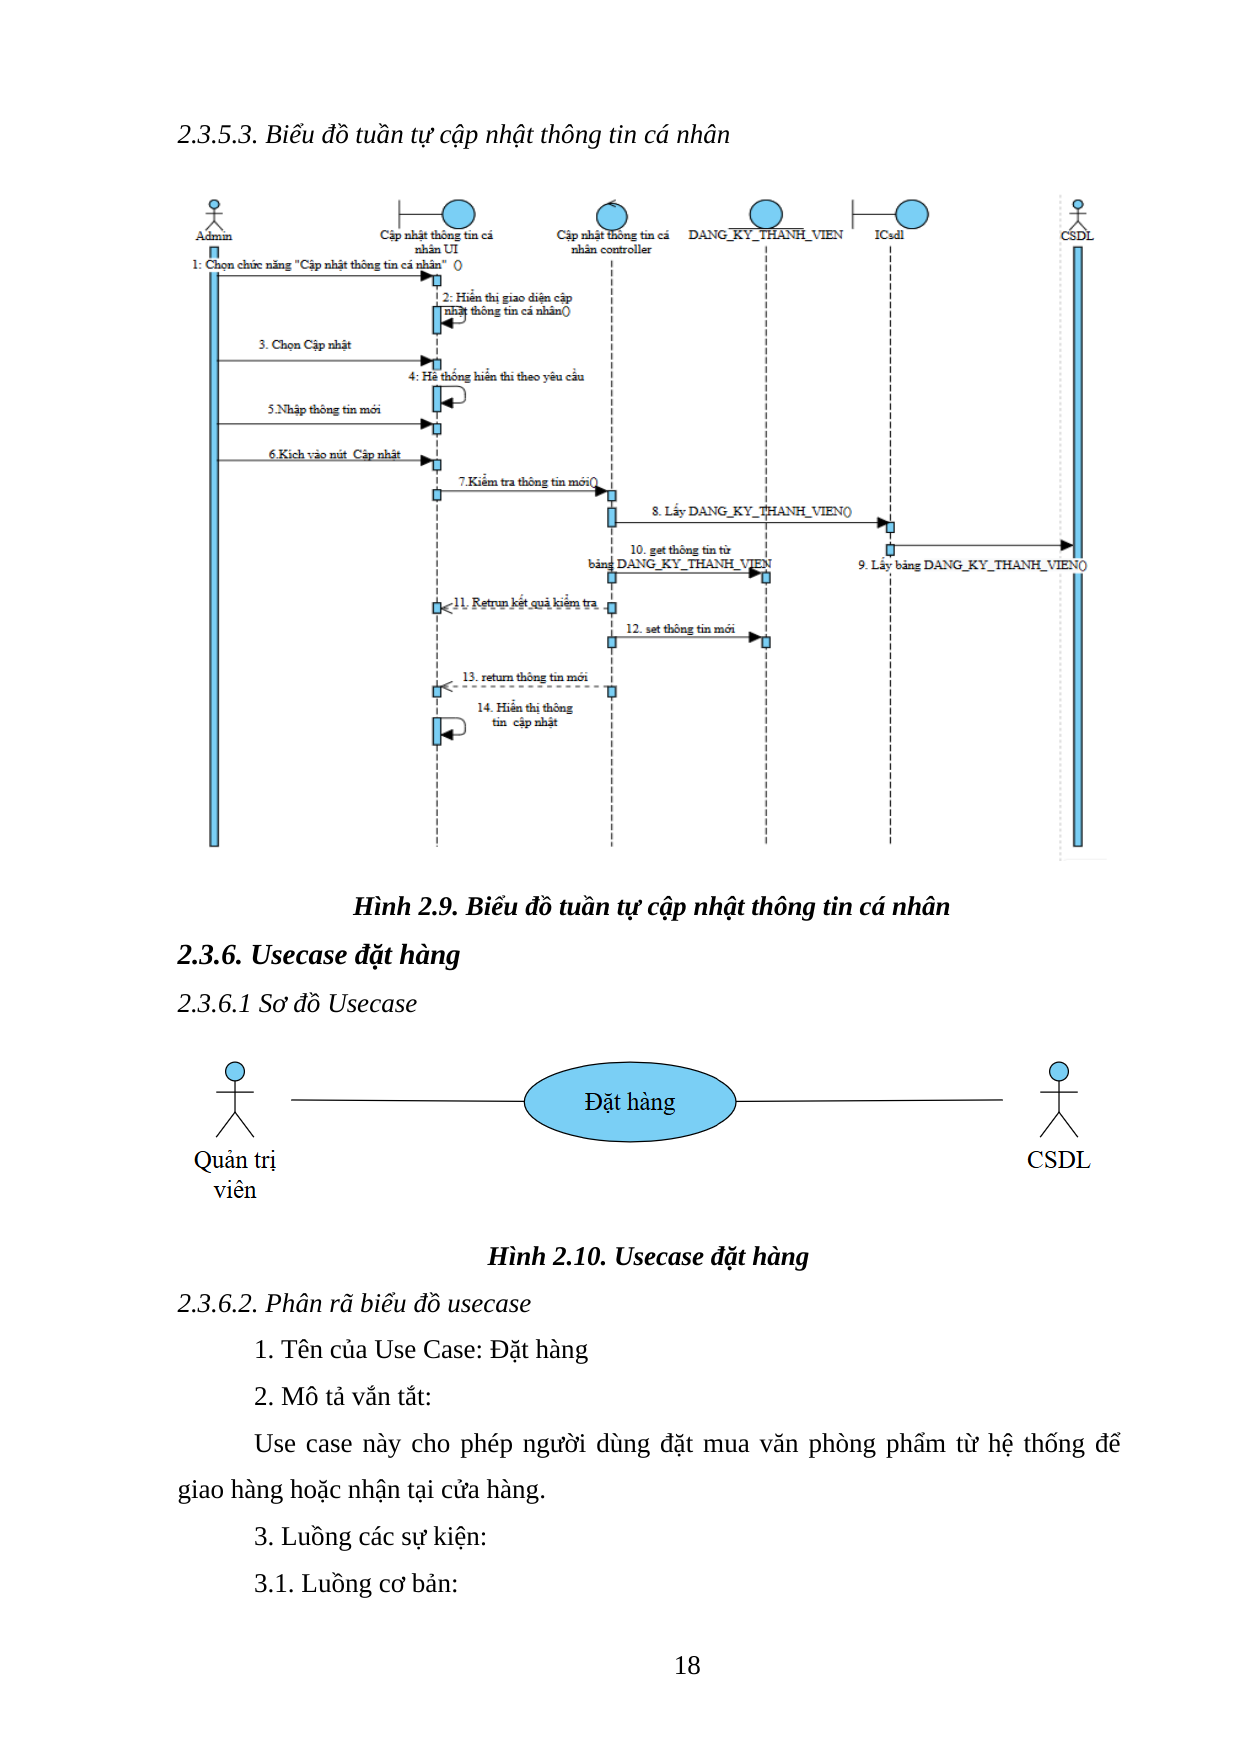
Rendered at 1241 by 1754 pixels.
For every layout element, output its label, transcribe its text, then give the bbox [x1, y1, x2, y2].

text 2. Mô tả vắn tắt: [177, 1380, 1122, 1411]
text 2.3.6.2. Phân rã biểu đồ usecase [177, 1287, 1122, 1318]
picture [177, 1033, 1123, 1231]
text 3. Luồng các sự kiện: [177, 1520, 1122, 1551]
picture [177, 193, 1107, 861]
text 2.3.5.3. Biểu đồ tuần tự cập nhật thông tin cá nhân [177, 118, 1122, 149]
text Hình 2.10. Usecase đặt hàng [177, 1240, 1122, 1271]
text 2.3.6.1 Sơ đồ Usecase [177, 987, 1122, 1018]
text 2.3.6. Usecase đặt hàng [177, 937, 1122, 970]
text 3.1. Luồng cơ bản: [177, 1567, 1122, 1598]
text Use case này cho phép người dùng đặt mua văn phòng phẩm từ hệ thống để giao hàng hoặc nhận tại cửa hàng. [177, 1427, 1122, 1505]
text 1. Tên của Use Case: Đặt hàng [177, 1334, 1122, 1365]
text Hình 2.9. Biểu đồ tuần tự cập nhật thông tin cá nhân [177, 890, 1122, 921]
